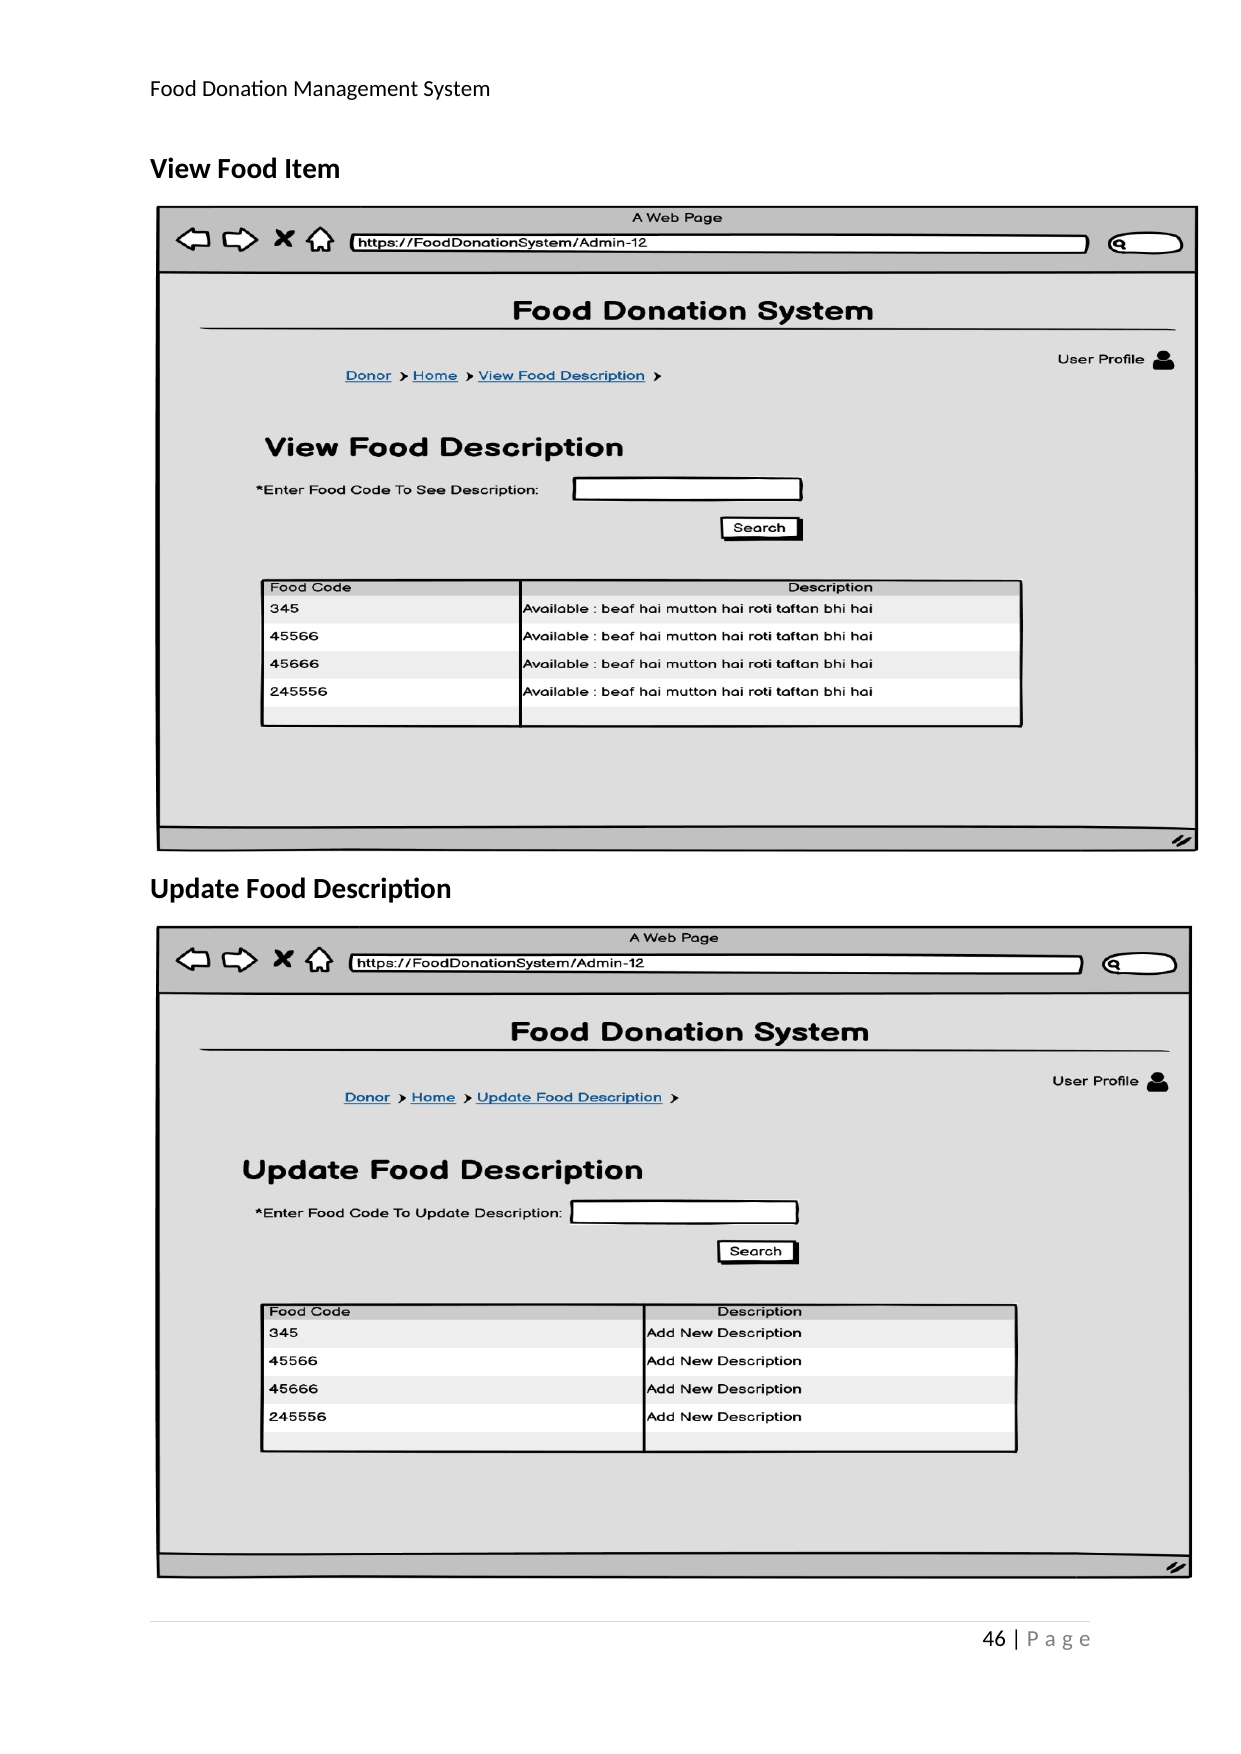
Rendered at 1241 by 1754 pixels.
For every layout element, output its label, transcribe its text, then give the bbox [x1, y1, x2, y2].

text View Food Item [150, 150, 1090, 186]
text Update Food Description [150, 870, 1090, 906]
picture [150, 205, 1199, 852]
picture [150, 925, 1193, 1579]
